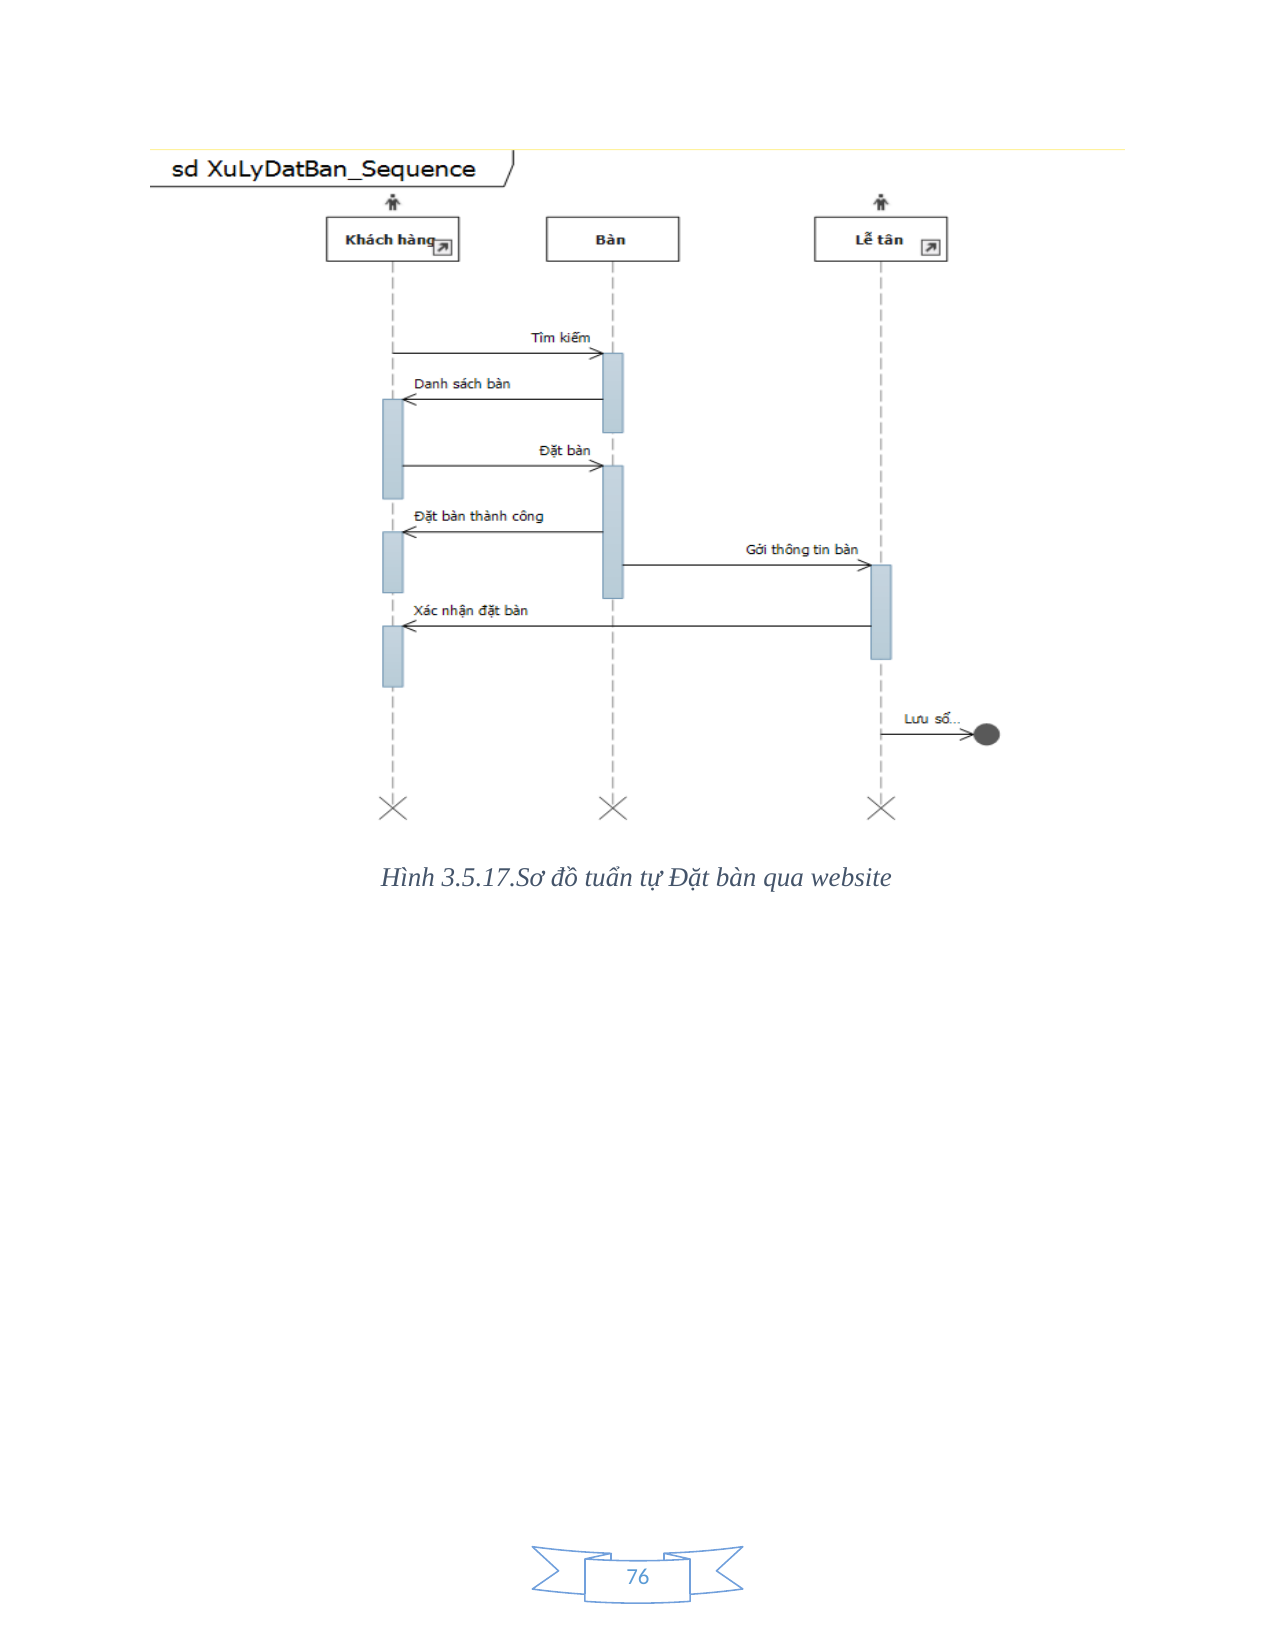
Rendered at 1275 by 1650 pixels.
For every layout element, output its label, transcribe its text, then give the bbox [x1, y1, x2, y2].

picture [150, 149, 1125, 842]
